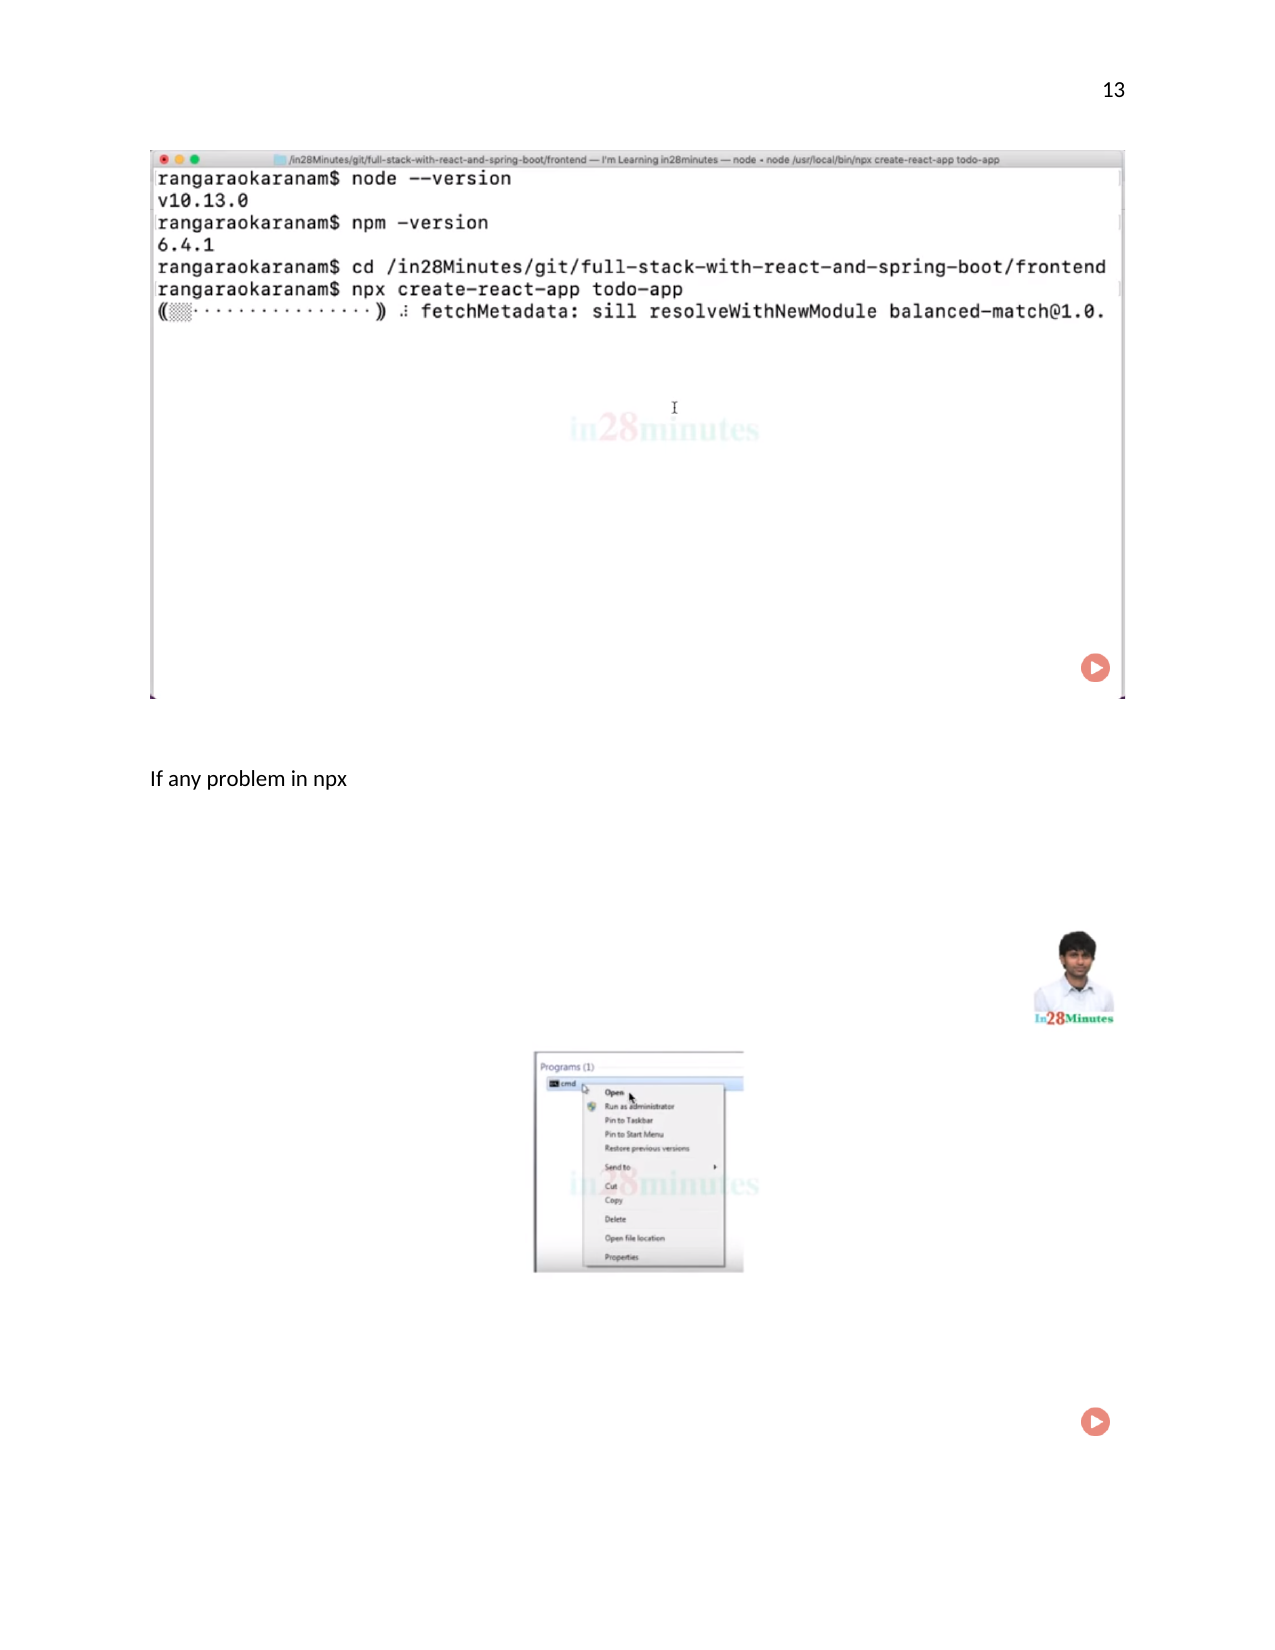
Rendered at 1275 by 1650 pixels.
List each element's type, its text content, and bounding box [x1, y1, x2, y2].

picture [150, 150, 1125, 699]
text If any problem in npx [150, 764, 1125, 792]
picture [150, 904, 1125, 1453]
